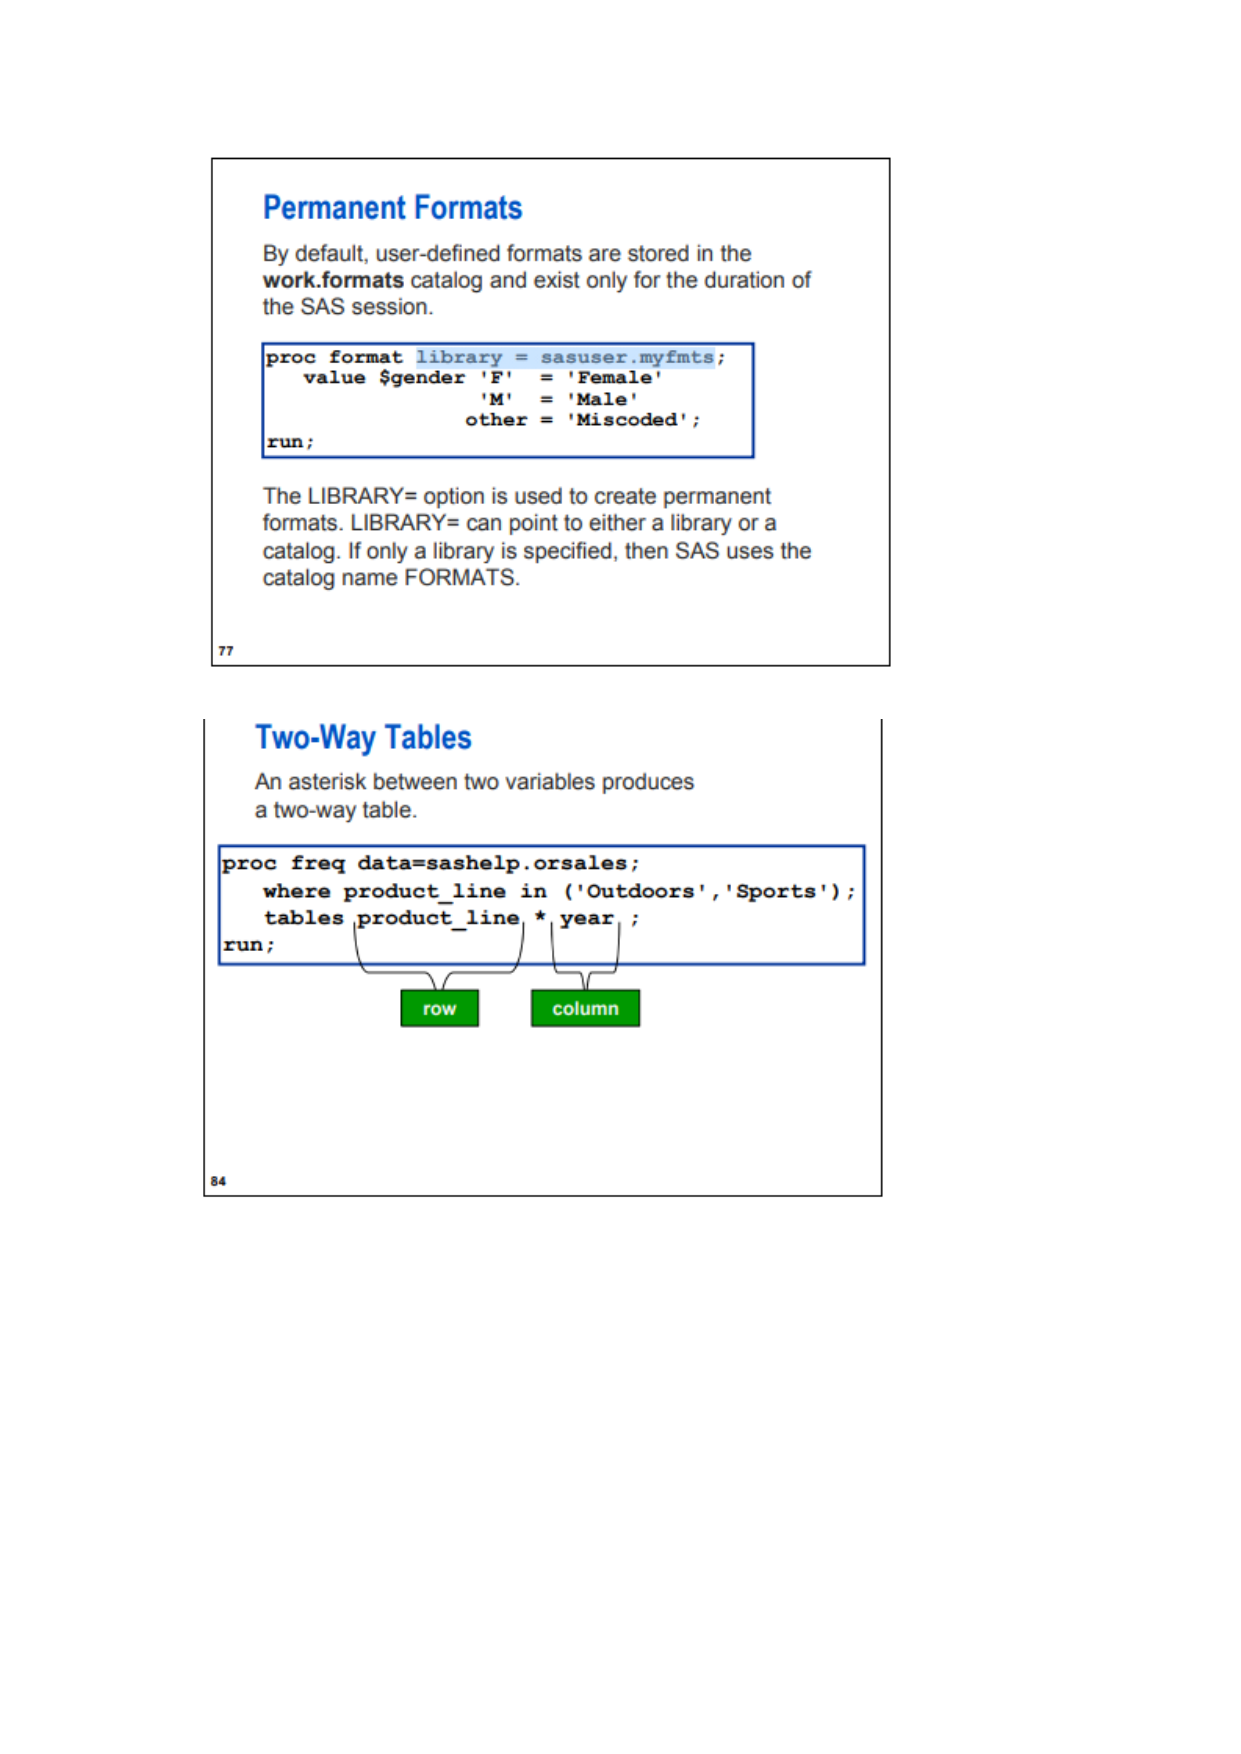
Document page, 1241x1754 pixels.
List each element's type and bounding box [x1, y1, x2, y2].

picture [177, 147, 930, 695]
picture [177, 719, 936, 1219]
